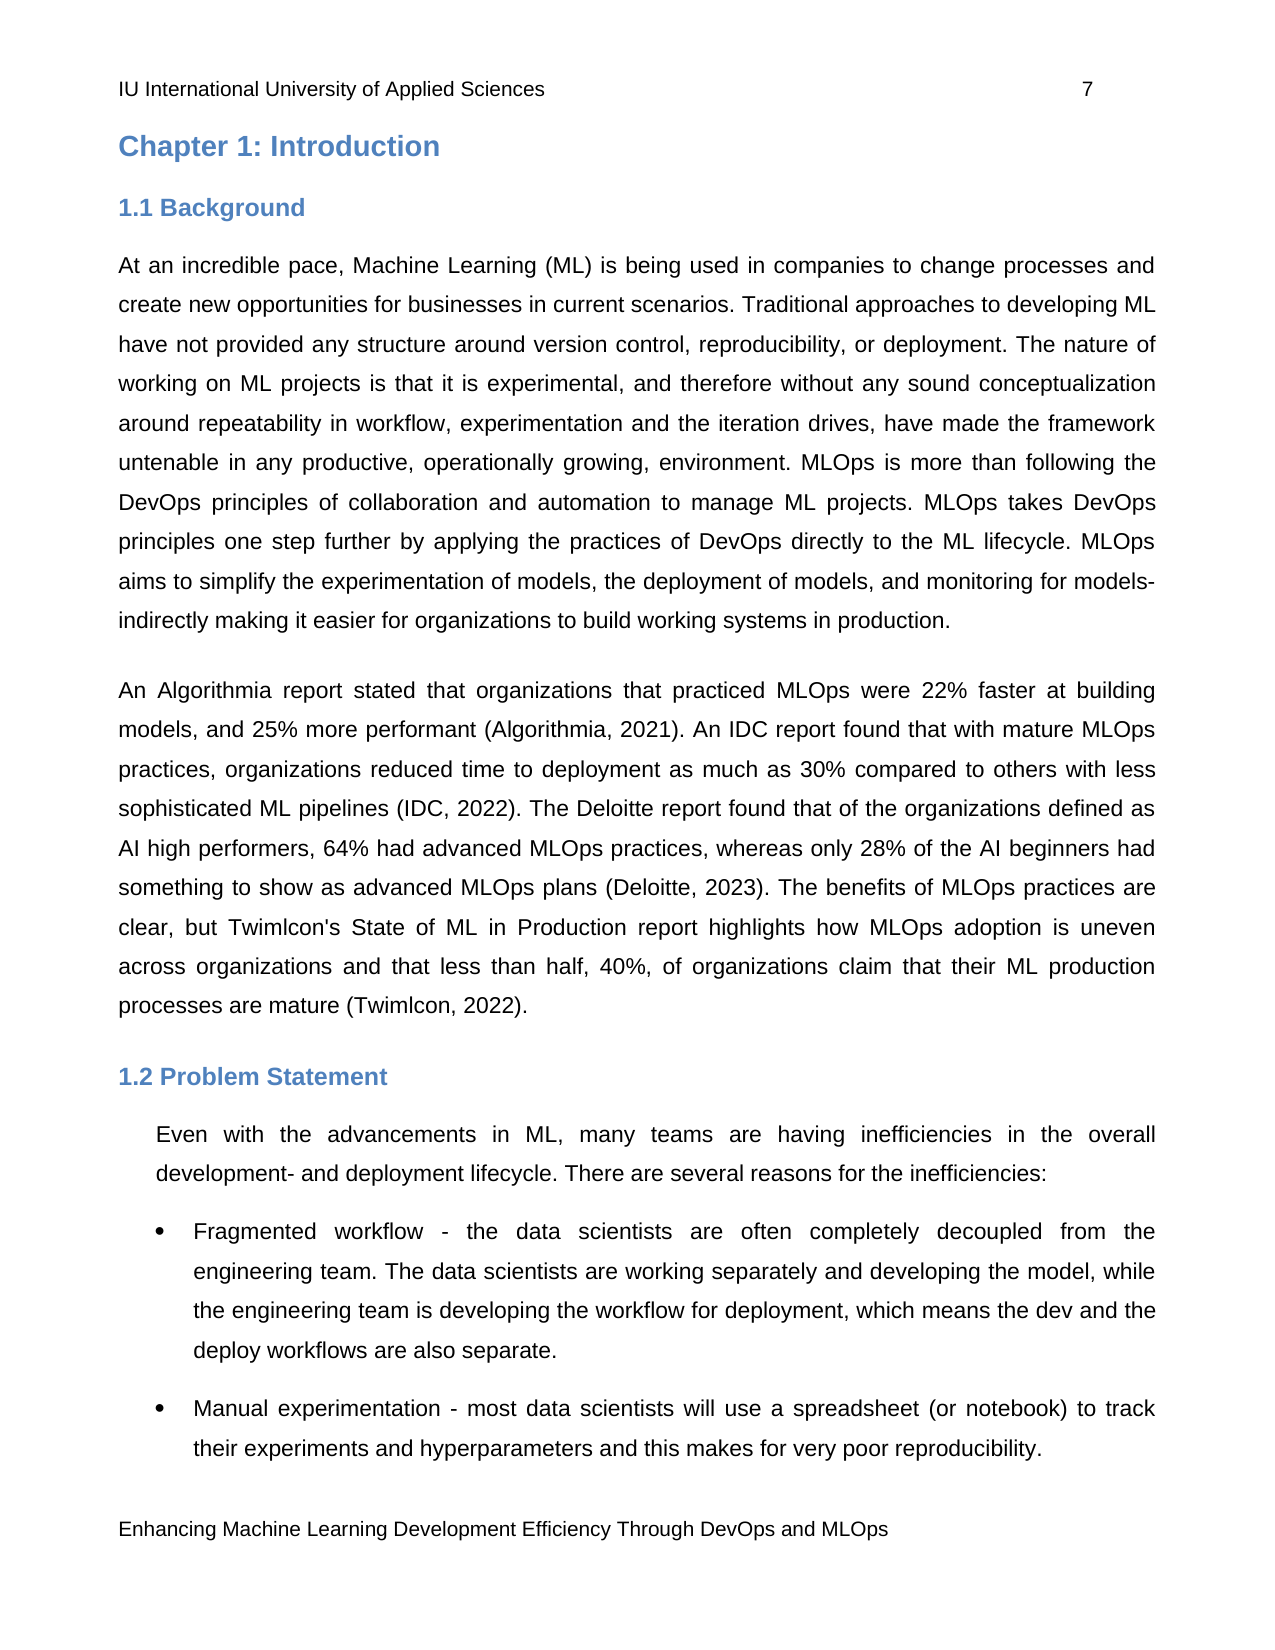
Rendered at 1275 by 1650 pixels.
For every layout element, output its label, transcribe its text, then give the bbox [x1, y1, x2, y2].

list Manual experimentation - most data scientists will use a spreadsheet (or notebook) to track their experiments and hyperparameters and this makes for very poor reproducibility. [156, 1395, 1157, 1461]
subtitle 1.2 Problem Statement [118, 1062, 1157, 1091]
text An Algorithmia report stated that organizations that practiced MLOps were 22% faster at building models, and 25% more performant (Algorithmia, 2021). An IDC report found that with mature MLOps practices, organizations reduced time to deployment as much as 30% compared to others with less sophisticated ML pipelines (IDC, 2022). The Deloitte report found that of the organizations defined as AI high performers, 64% had advanced MLOps practices, whereas only 28% of the AI beginners had something to show as advanced MLOps plans (Deloitte, 2023). The benefits of MLOps practices are clear, but Twimlcon's State of ML in Production report highlights how MLOps adoption is uneven across organizations and that less than half, 40%, of organizations claim that their ML production processes are mature (Twimlcon, 2022). [118, 677, 1157, 1019]
text Even with the advancements in ML, many teams are having inefficiencies in the overall development- and deployment lifecycle. There are several reasons for the inefficiencies: [156, 1121, 1157, 1186]
text At an incredible pace, Machine Learning (ML) is being used in companies to change processes and create new opportunities for businesses in current scenarios. Traditional approaches to developing ML have not provided any structure around version control, reproducibility, or deployment. The nature of working on ML projects is that it is experimental, and therefore without any sound conceptualization around repeatability in workflow, experimentation and the iteration drives, have made the framework untenable in any productive, operationally growing, environment. MLOps is more than following the DevOps principles of collaboration and automation to manage ML projects. MLOps takes DevOps principles one step further by applying the practices of DevOps directly to the ML lifecycle. MLOps aims to simplify the experimentation of models, the deployment of models, and monitoring for models-indirectly making it easier for organizations to build working systems in production. [118, 252, 1157, 633]
subtitle 1.1 Background [118, 193, 1157, 222]
list Fragmented workflow - the data scientists are often completely decoupled from the engineering team. The data scientists are working separately and developing the model, while the engineering team is developing the workflow for deployment, which means the dev and the deploy workflows are also separate. [156, 1218, 1157, 1363]
subtitle Chapter 1: Introduction [118, 129, 1157, 163]
